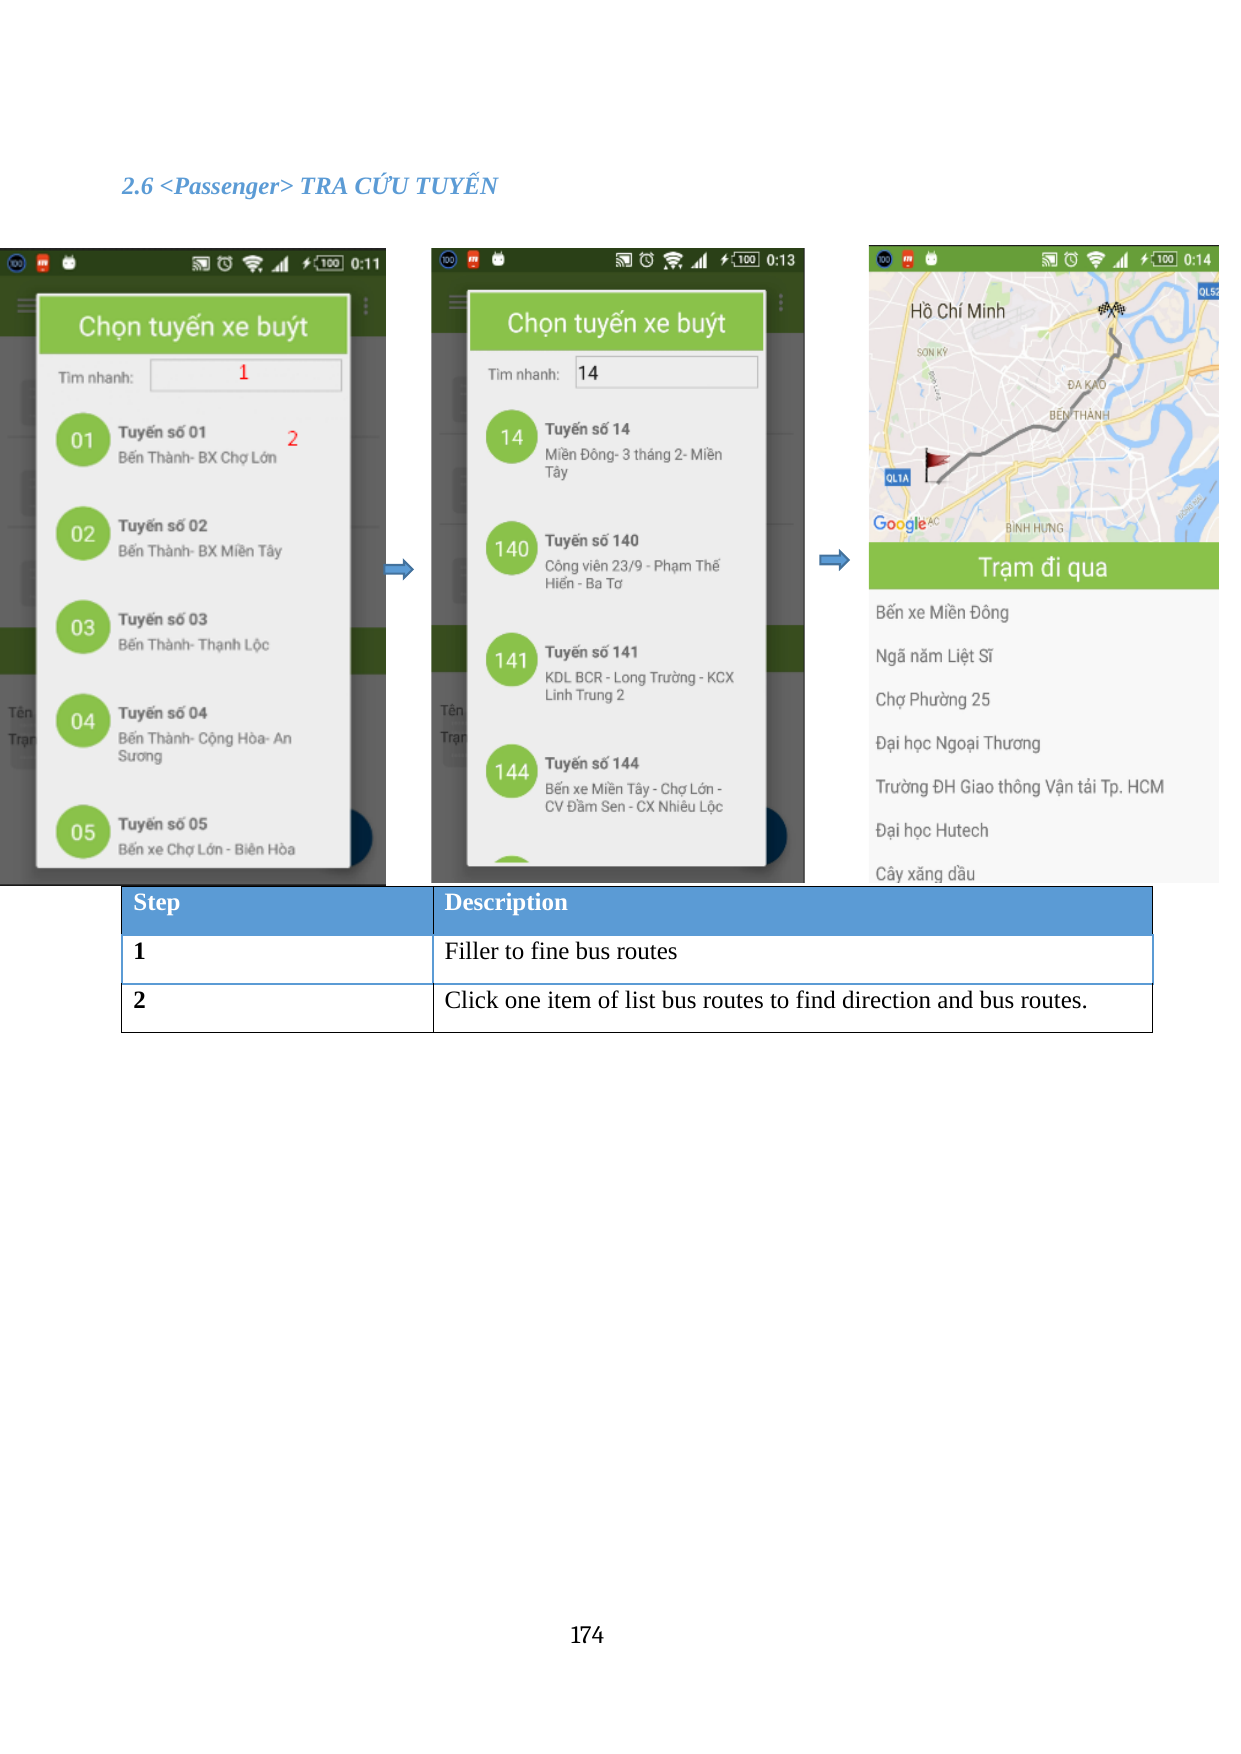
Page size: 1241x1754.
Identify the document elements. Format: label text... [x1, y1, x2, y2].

picture [431, 248, 805, 883]
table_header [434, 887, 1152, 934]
picture [868, 245, 1219, 883]
picture [0, 248, 386, 886]
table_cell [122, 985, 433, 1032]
subtitle 2.6 <Passenger> TRA CỨU TUYẾN [122, 171, 1053, 199]
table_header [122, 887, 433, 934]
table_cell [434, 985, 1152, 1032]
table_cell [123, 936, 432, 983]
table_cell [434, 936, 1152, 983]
